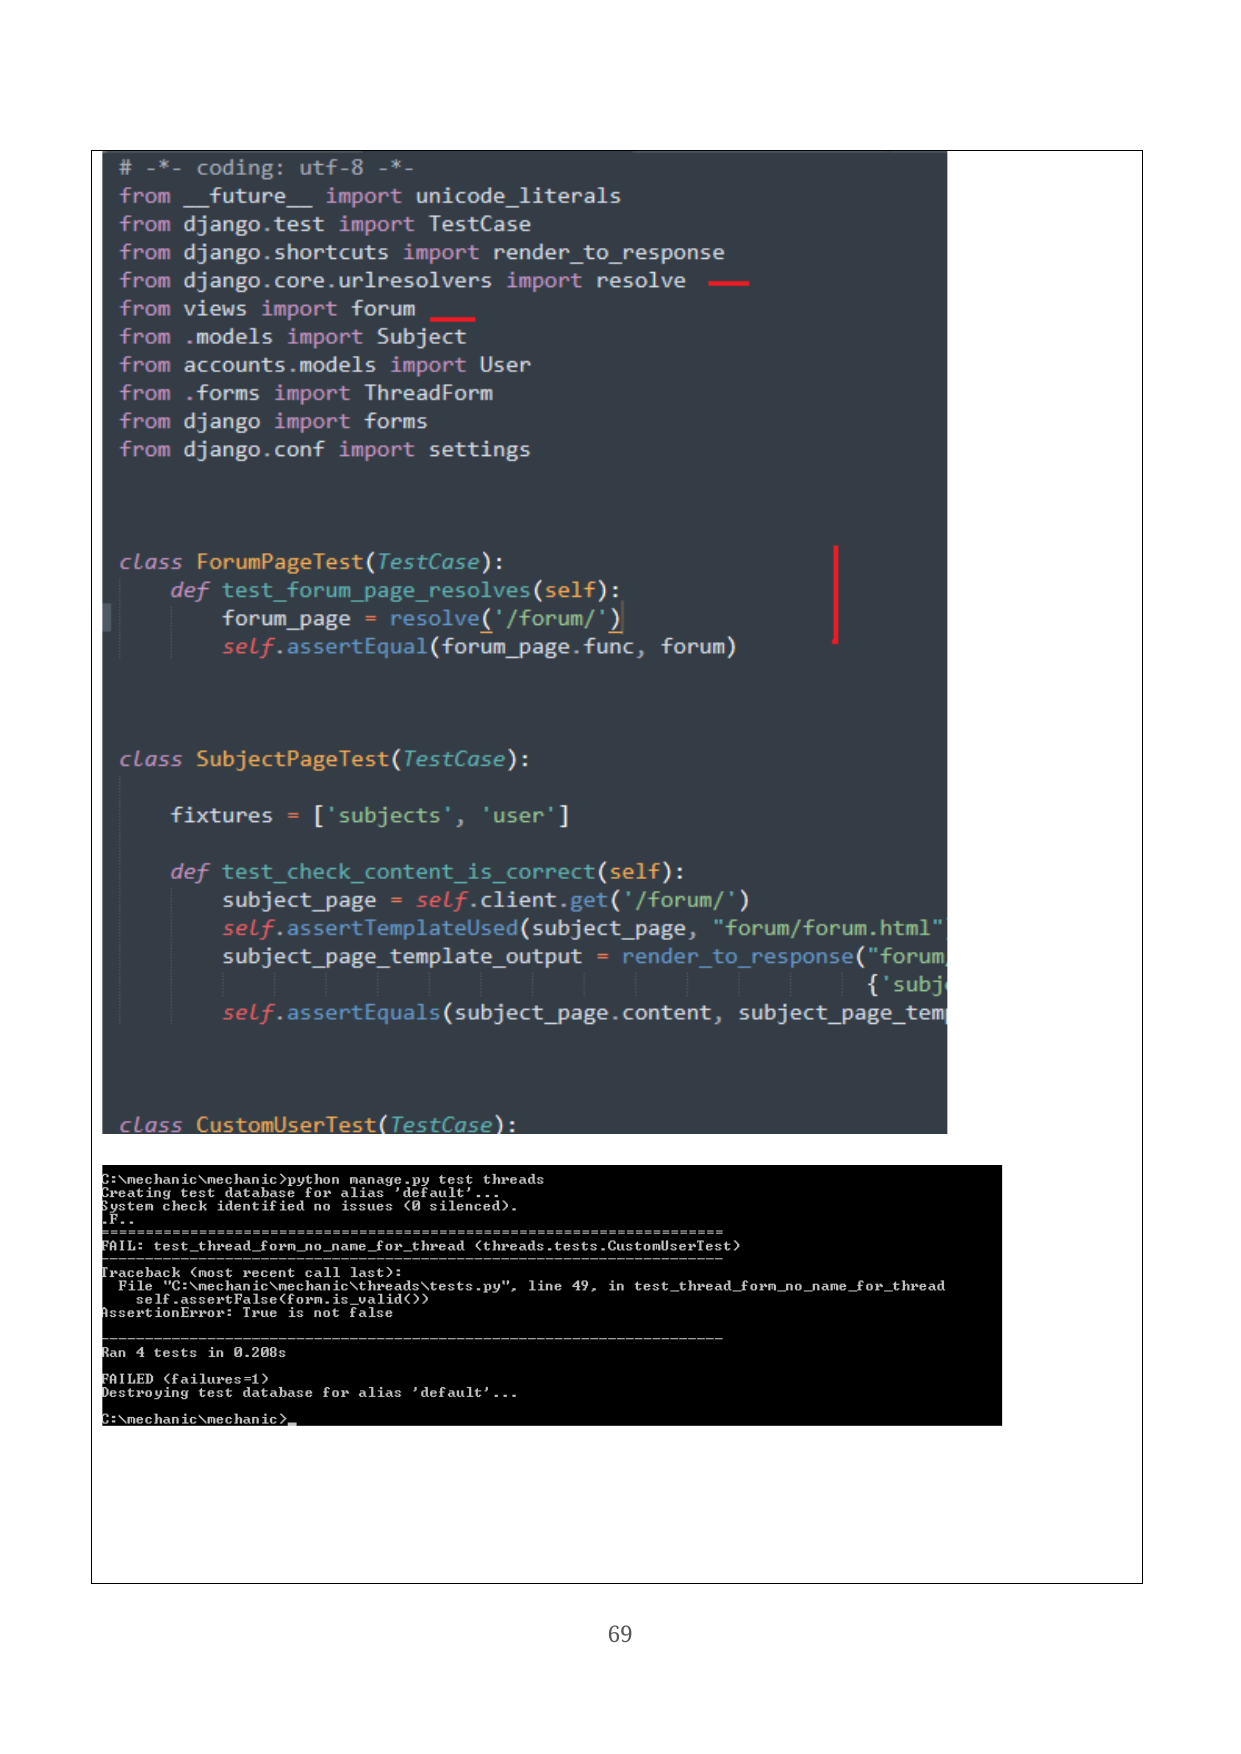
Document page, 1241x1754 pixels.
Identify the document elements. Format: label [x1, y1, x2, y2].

picture [102, 1165, 1003, 1427]
table_cell [92, 151, 1142, 1583]
picture [102, 151, 948, 1134]
